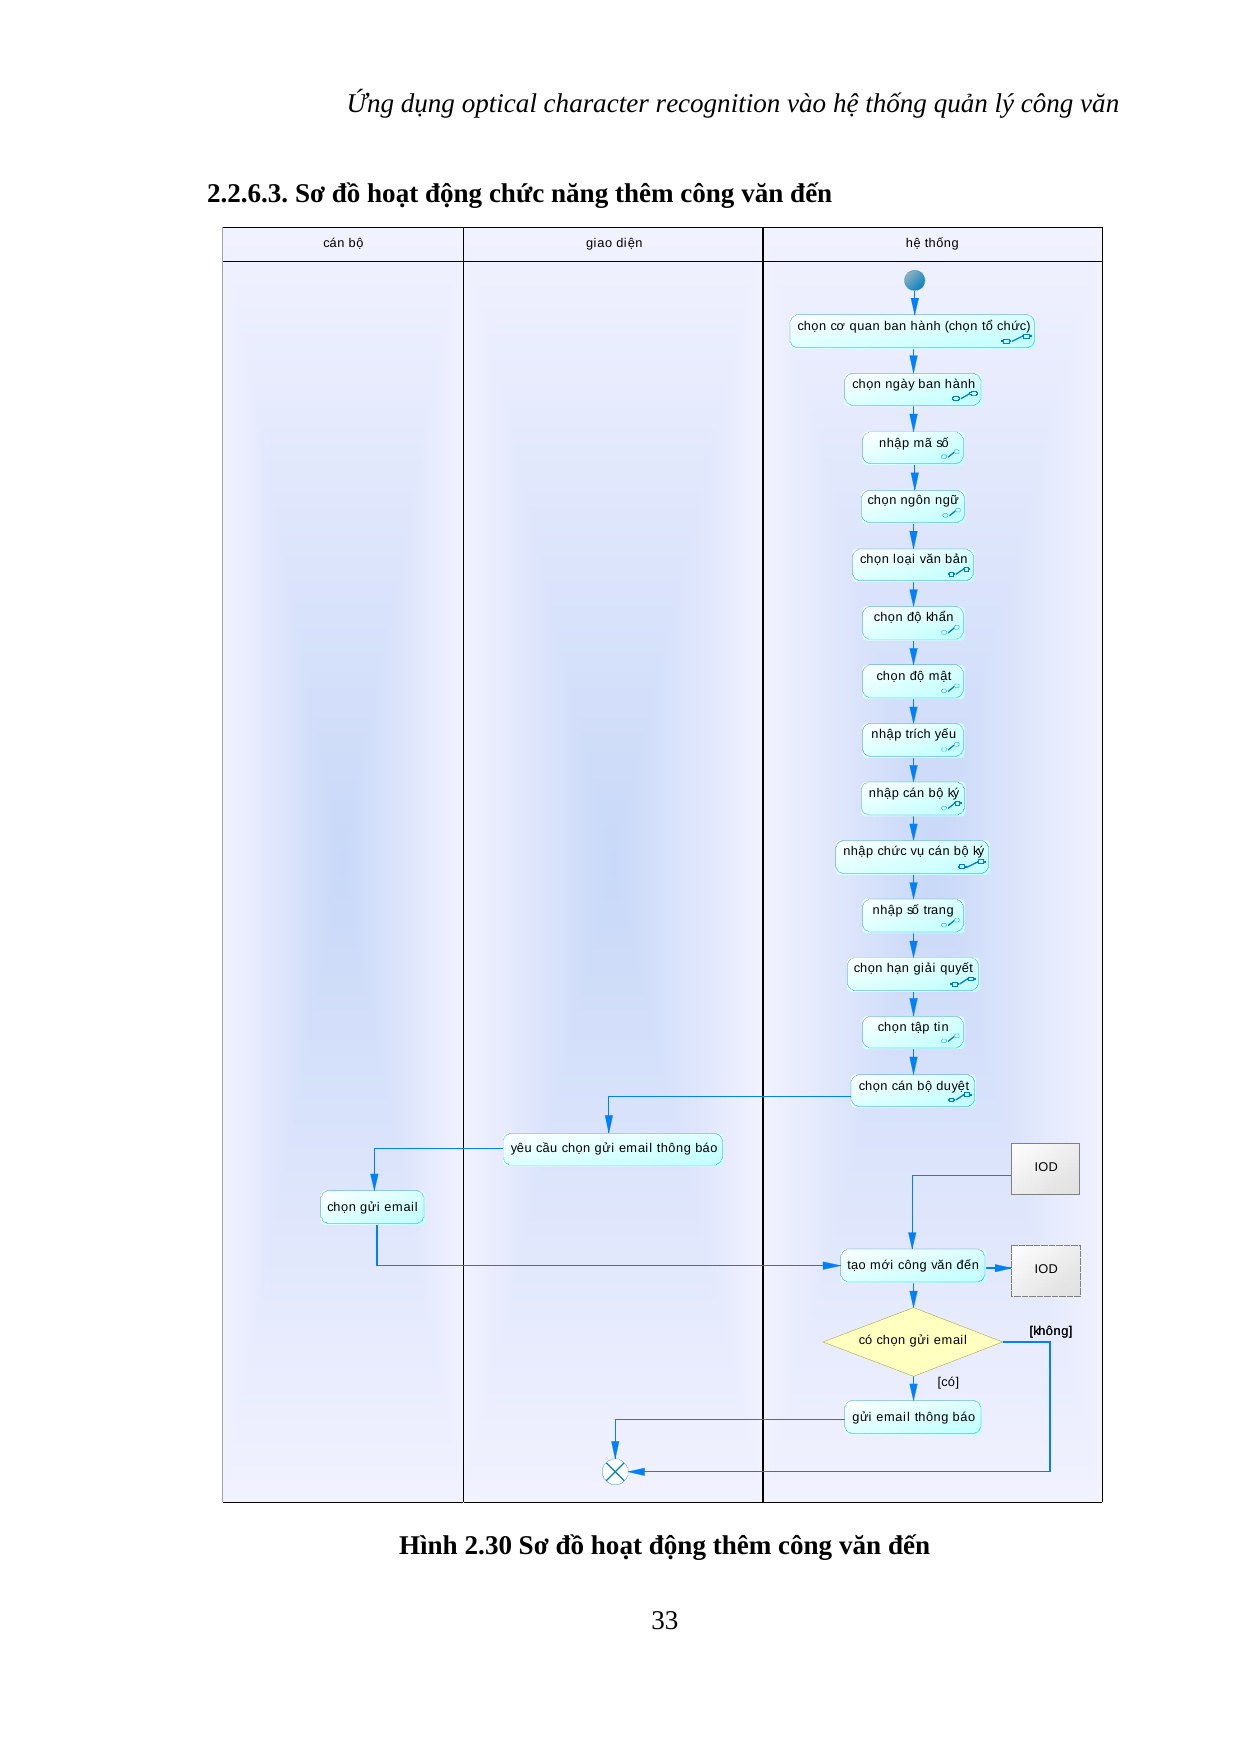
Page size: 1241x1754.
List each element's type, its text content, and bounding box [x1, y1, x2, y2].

picture [840, 1248, 986, 1283]
picture [844, 373, 982, 406]
picture [862, 898, 964, 933]
picture [789, 314, 1035, 348]
picture [861, 490, 965, 523]
picture [503, 1133, 723, 1166]
picture [852, 548, 974, 581]
picture [862, 606, 964, 640]
picture [835, 840, 989, 874]
picture [847, 957, 979, 991]
picture [320, 1190, 425, 1224]
picture [904, 270, 926, 291]
picture [861, 781, 965, 816]
picture [862, 723, 964, 757]
picture [844, 1400, 982, 1434]
picture [616, 1472, 625, 1482]
picture [862, 1016, 964, 1049]
picture [605, 1462, 615, 1471]
subtitle Sơ đồ hoạt động chức năng thêm công văn đến [207, 177, 1122, 208]
picture [862, 664, 964, 699]
picture [862, 431, 964, 464]
picture [850, 1074, 975, 1107]
